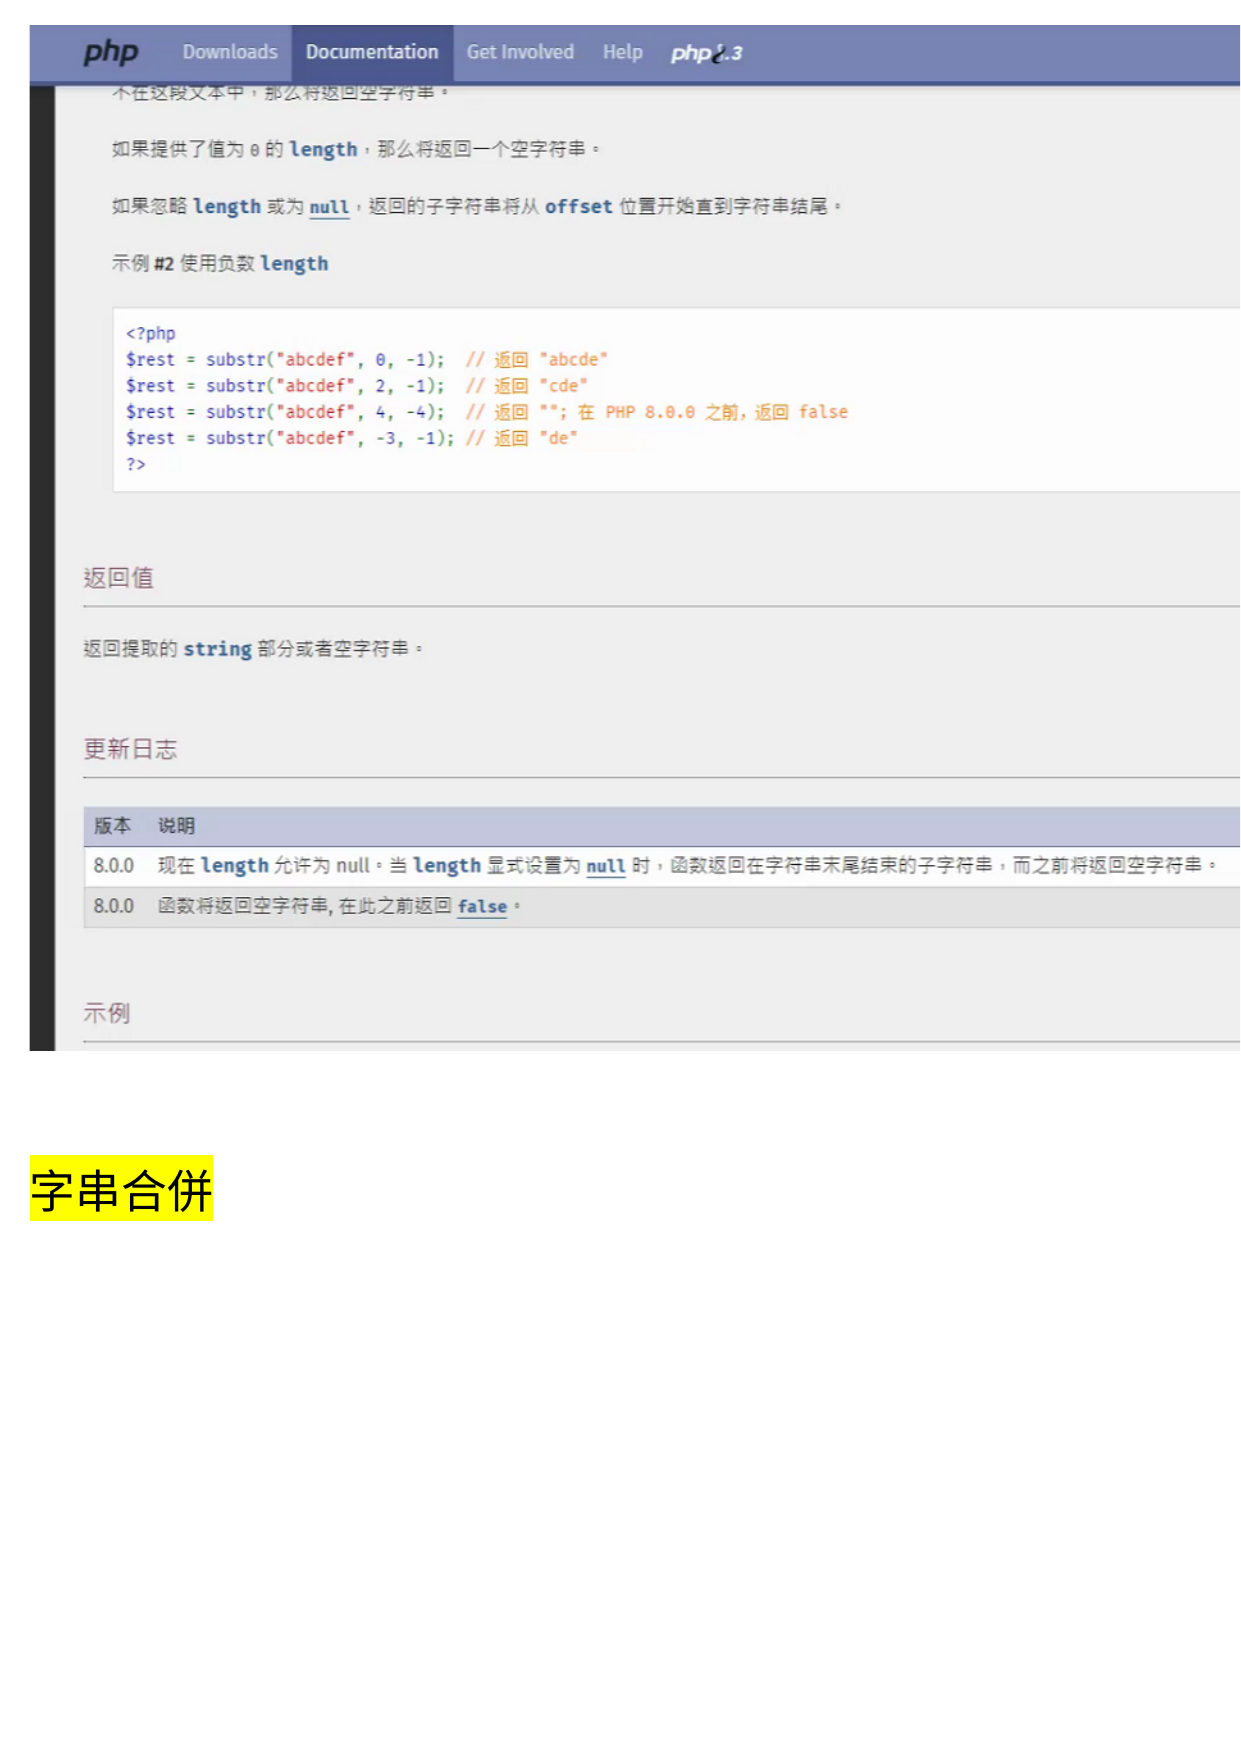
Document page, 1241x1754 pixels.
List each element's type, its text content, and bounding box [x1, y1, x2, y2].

picture [29, 25, 1241, 1051]
text 字串合併 [29, 1151, 1225, 1226]
